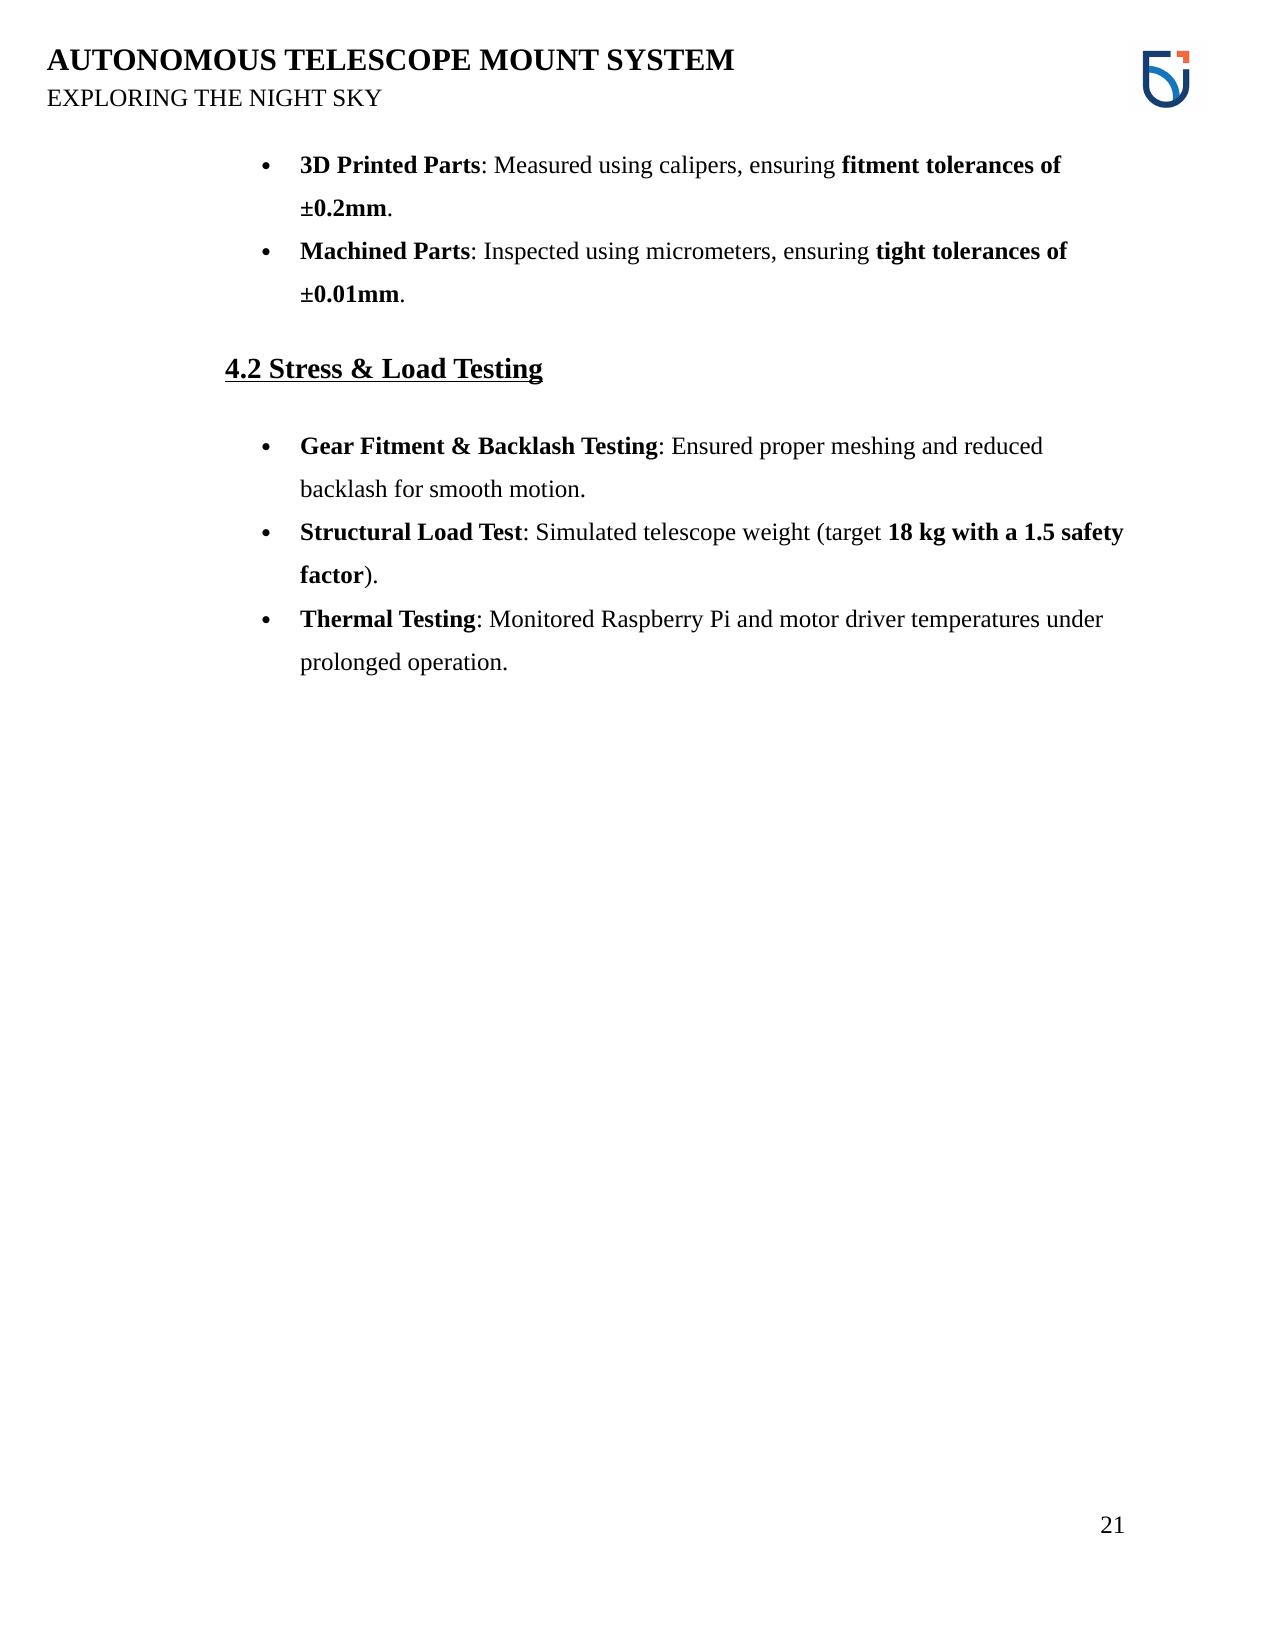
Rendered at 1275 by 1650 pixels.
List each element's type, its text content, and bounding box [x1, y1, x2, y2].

list Structural Load Test: Simulated telescope weight (target 18 kg with a 1.5 safety factor). [262, 517, 1125, 589]
list 3D Printed Parts: Measured using calipers, ensuring fitment tolerances of ±0.2mm. [262, 150, 1125, 222]
list Thermal Testing: Monitored Raspberry Pi and motor driver temperatures under prolonged operation. [262, 604, 1125, 676]
list Machined Parts: Inspected using micrometers, ensuring tight tolerances of ±0.01mm. [262, 236, 1125, 308]
subtitle 4.2 Stress & Load Testing [187, 352, 1125, 385]
picture [1125, 41, 1207, 117]
list Gear Fitment & Backlash Testing: Ensured proper meshing and reduced backlash for smooth motion. [262, 431, 1125, 503]
